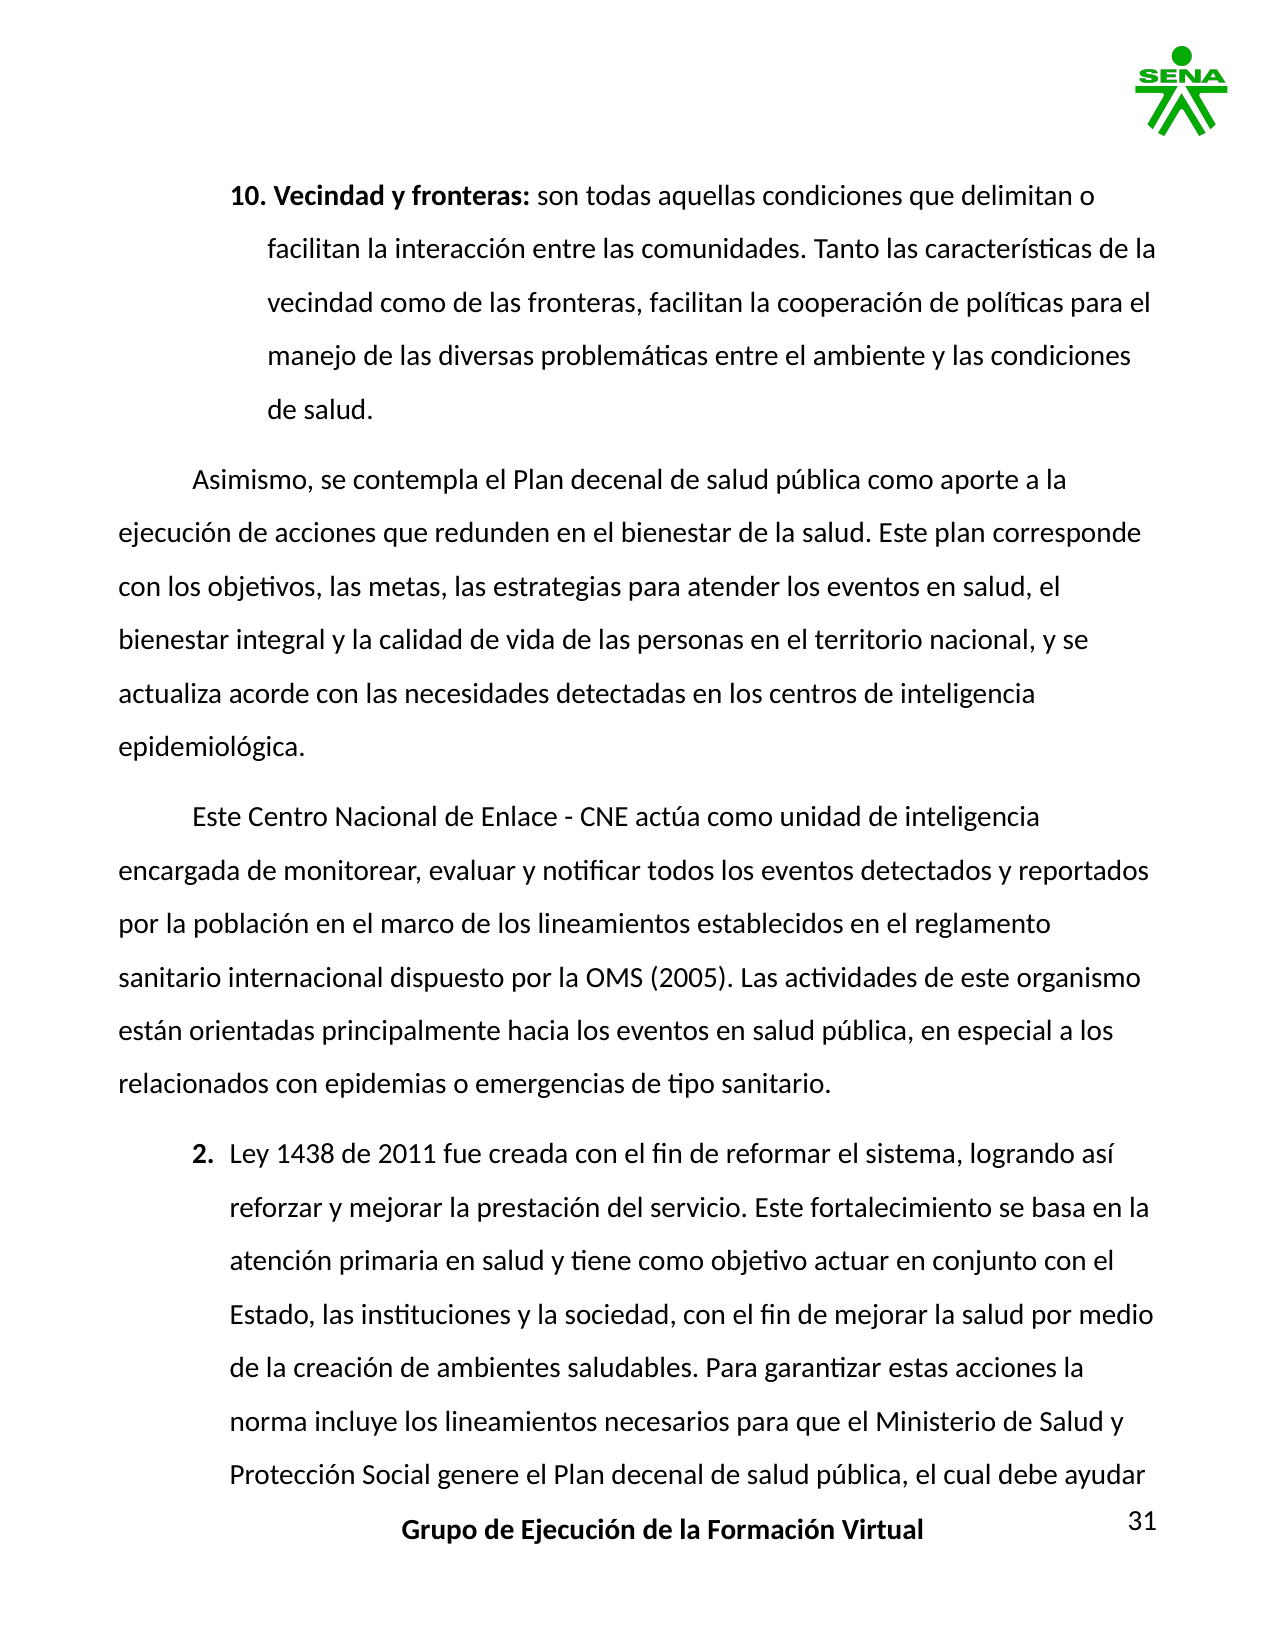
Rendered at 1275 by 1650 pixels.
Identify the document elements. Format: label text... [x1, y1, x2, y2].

text Asimismo, se contempla el Plan decenal de salud pública como aporte a la ejecución de acciones que redunden en el bienestar de la salud. Este plan corresponde con los objetivos, las metas, las estrategias para atender los eventos en salud, el bienestar integral y la calidad de vida de las personas en el territorio nacional, y se actualiza acorde con las necesidades detectadas en los centros de inteligencia epidemiológica. [118, 461, 1157, 764]
list Vecindad y fronteras: son todas aquellas condiciones que delimitan o facilitan la interacción entre las comunidades. Tanto las características de la vecindad como de las fronteras, facilitan la cooperación de políticas para el manejo de las diversas problemáticas entre el ambiente y las condiciones de salud. [229, 177, 1157, 427]
text Este Centro Nacional de Enlace - CNE actúa como unidad de inteligencia encargada de monitorear, evaluar y notificar todos los eventos detectados y reportados por la población en el marco de los lineamientos establecidos en el reglamento sanitario internacional dispuesto por la OMS (2005). Las actividades de este organismo están orientadas principalmente hacia los eventos en salud pública, en especial a los relacionados con epidemias o emergencias de tipo sanitario. [118, 798, 1157, 1101]
picture [1135, 46, 1228, 136]
